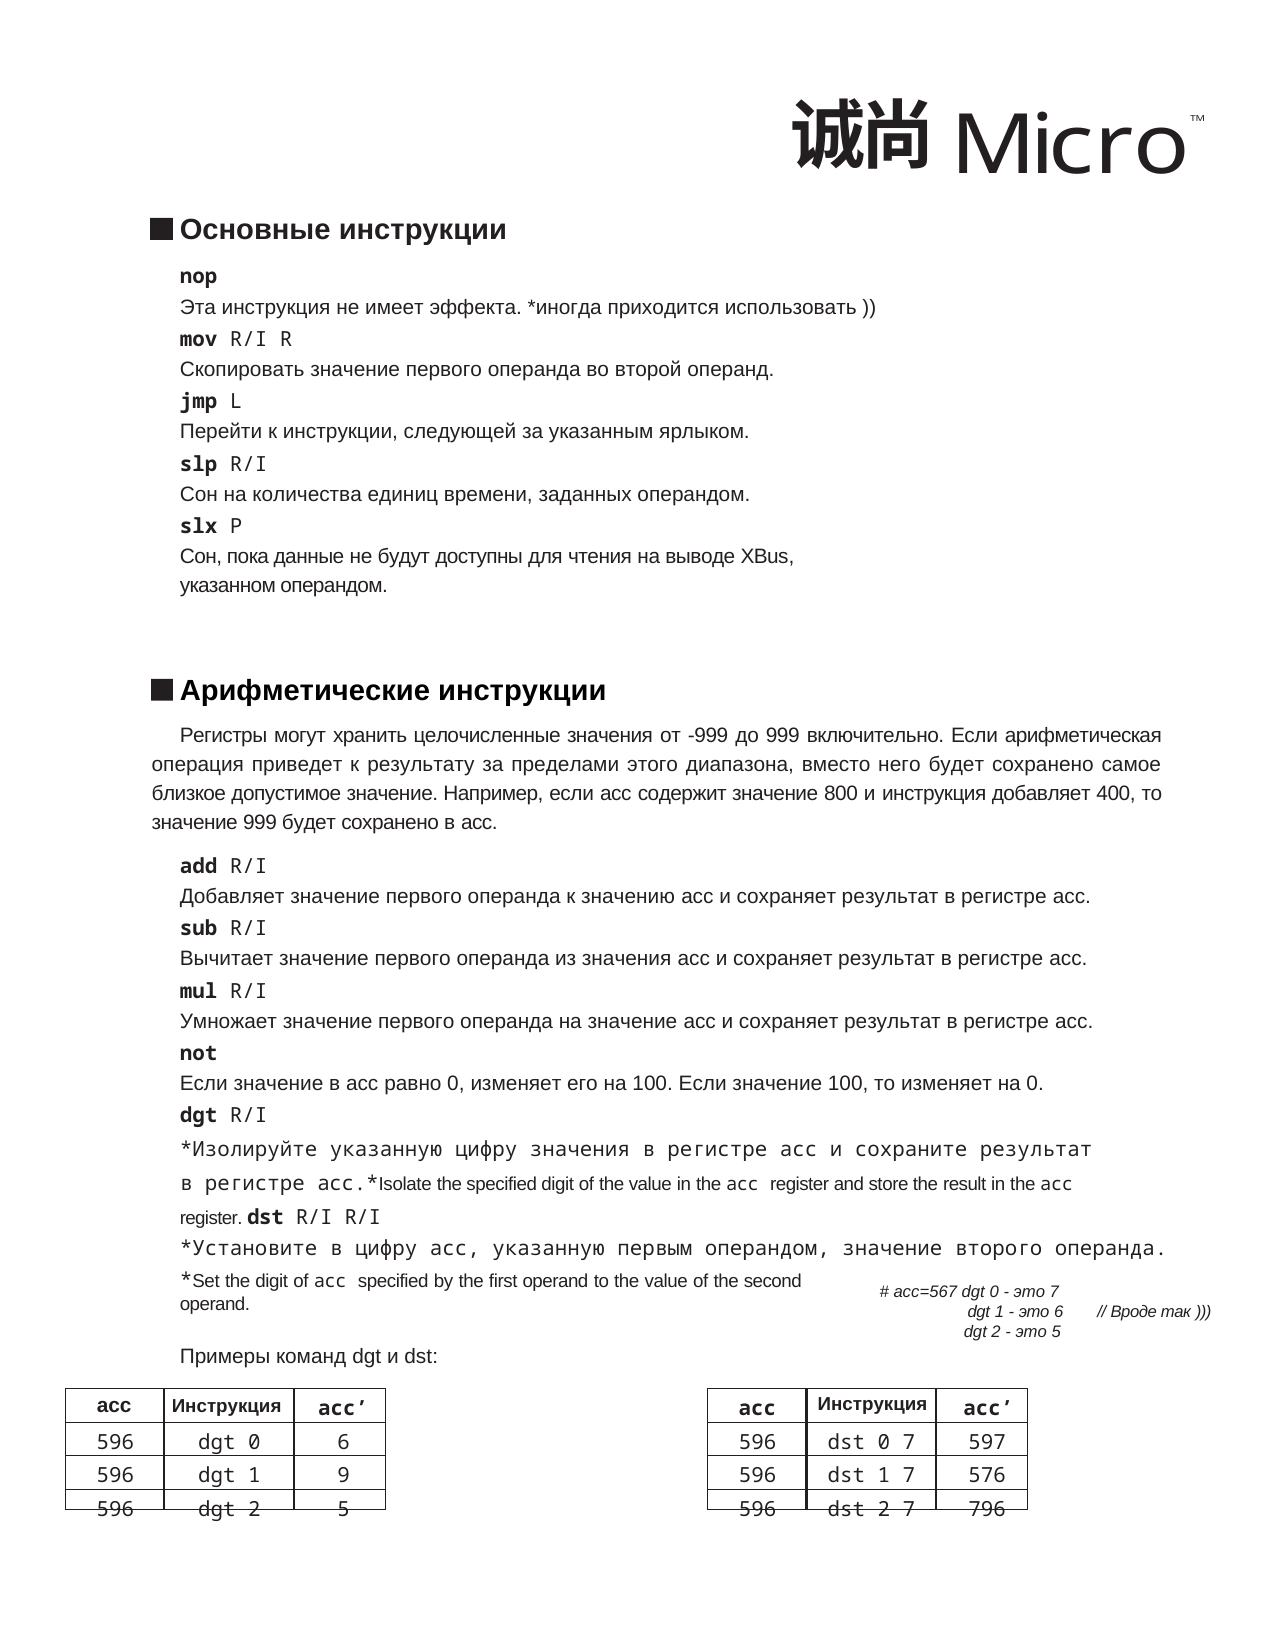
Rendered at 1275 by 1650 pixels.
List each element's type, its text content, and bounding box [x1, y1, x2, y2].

text dgt 1 - это 6 // Вроде так ))) [967, 1301, 1248, 1321]
text mov R/I R [179, 324, 1248, 352]
text slx P [179, 511, 1248, 539]
text sub R/I [179, 913, 1248, 942]
text dgt R/I [179, 1101, 1248, 1129]
text 诚尚MicroTM [790, 75, 1248, 198]
text Вычитает значение первого операнда из значения acc и сохраняет результат в регистре acc. [179, 946, 1248, 970]
text # acc=567 dgt 0 - это 7 [879, 1281, 1248, 1301]
text *Изолируйте указанную цифру значения в регистре acc и сохраните результат в регистре acc.*Isolate the specified digit of the value in the acc register and store the result in the acc register. dst R/I R/I [179, 1134, 1112, 1230]
text Перейти к инструкции, следующей за указанным ярлыком. [179, 419, 1248, 443]
text Сон, пока данные не будут доступны для чтения на выводе XBus, указанном операндом. [179, 544, 821, 597]
text Регистры могут хранить целочисленные значения от -999 до 999 включительно. Если арифметическая операция приведет к результату за пределами этого диапазона, вместо него будет сохранено самое близкое допустимое значение. Например, если acc содержит значение 800 и инструкция добавляет 400, то значение 999 будет сохранено в асс. [151, 723, 1162, 833]
text slp R/I [179, 449, 1248, 477]
subtitle Основные инструкции [179, 212, 1248, 245]
text *Set the digit of acc specified by the first operand to the value of the second operand. [179, 1265, 851, 1315]
text Примеры команд dgt и dst: [179, 1344, 851, 1368]
subtitle Арифметические инструкции [179, 673, 1248, 707]
text dgt 2 - это 5 [963, 1321, 1248, 1341]
text *Установите в цифру acc, указанную первым операндом, значение второго операнда. [179, 1236, 1248, 1260]
text mul R/I [179, 976, 1248, 1004]
text add R/I [179, 851, 1248, 879]
text Если значение в acc равно 0, изменяет его на 100. Если значение 100, то изменяет на 0. [179, 1071, 1248, 1095]
text Скопировать значение первого операнда во второй операнд. [179, 357, 1248, 381]
text not [179, 1038, 1248, 1067]
text Умножает значение первого операнда на значение acc и сохраняет результат в регистре acc. [179, 1009, 1248, 1033]
text jmp L [179, 386, 1248, 415]
text Эта инструкция не имеет эффекта. *иногда приходится использовать )) [179, 294, 1248, 318]
text nop [179, 262, 1248, 290]
text Сон на количества единиц времени, заданных операндом. [179, 482, 1248, 506]
text Добавляет значение первого операнда к значению acc и сохраняет результат в регистре acc. [179, 884, 1248, 908]
